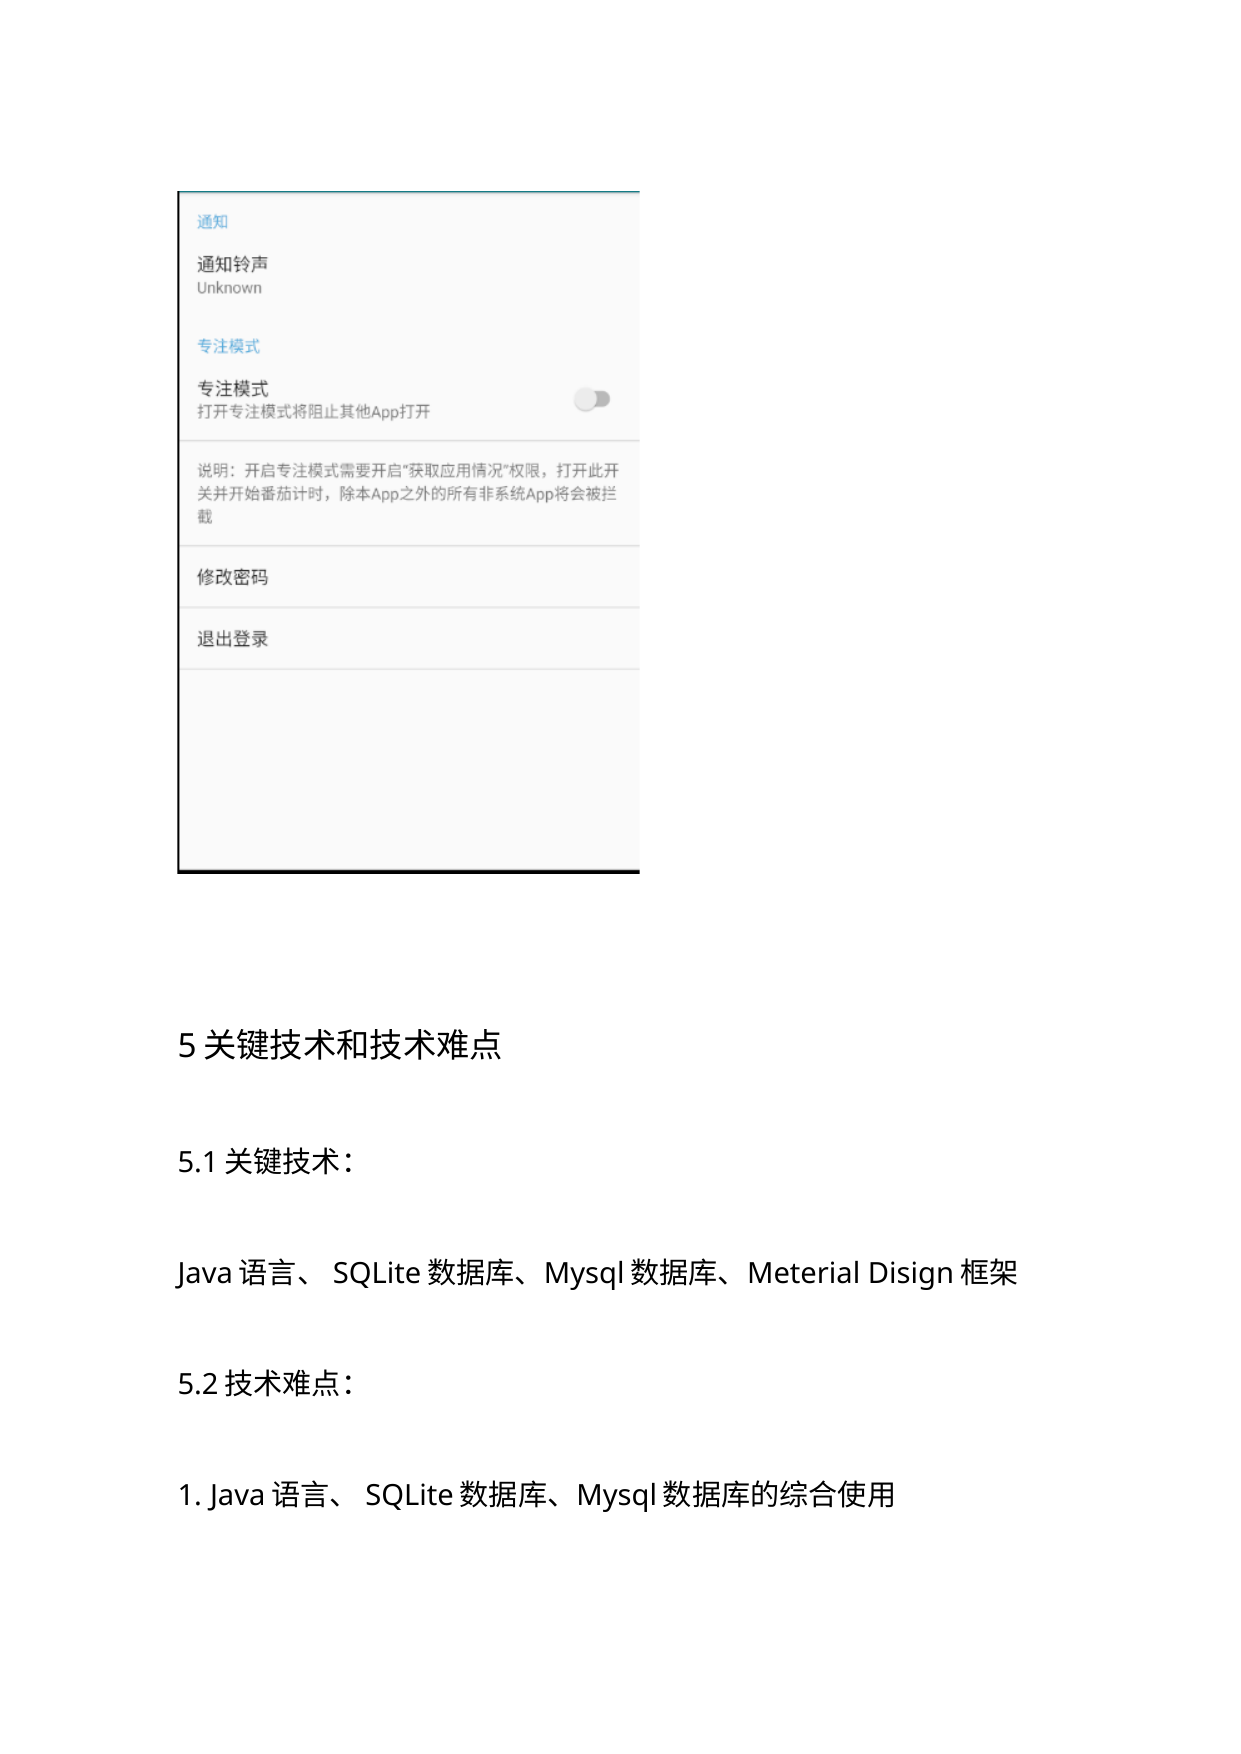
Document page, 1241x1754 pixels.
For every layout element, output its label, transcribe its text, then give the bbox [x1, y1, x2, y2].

text 5.1关键技术： [177, 1128, 1122, 1193]
text Java语言、 SQLite数据库、Mysql数据库、Meterial Disign框架 [177, 1238, 1122, 1303]
text 5关键技术和技术难点 [177, 1011, 1122, 1076]
text 5.2技术难点： [177, 1349, 1122, 1414]
list Java语言、 SQLite数据库、Mysql数据库的综合使用 [177, 1460, 1122, 1525]
picture [177, 191, 640, 874]
